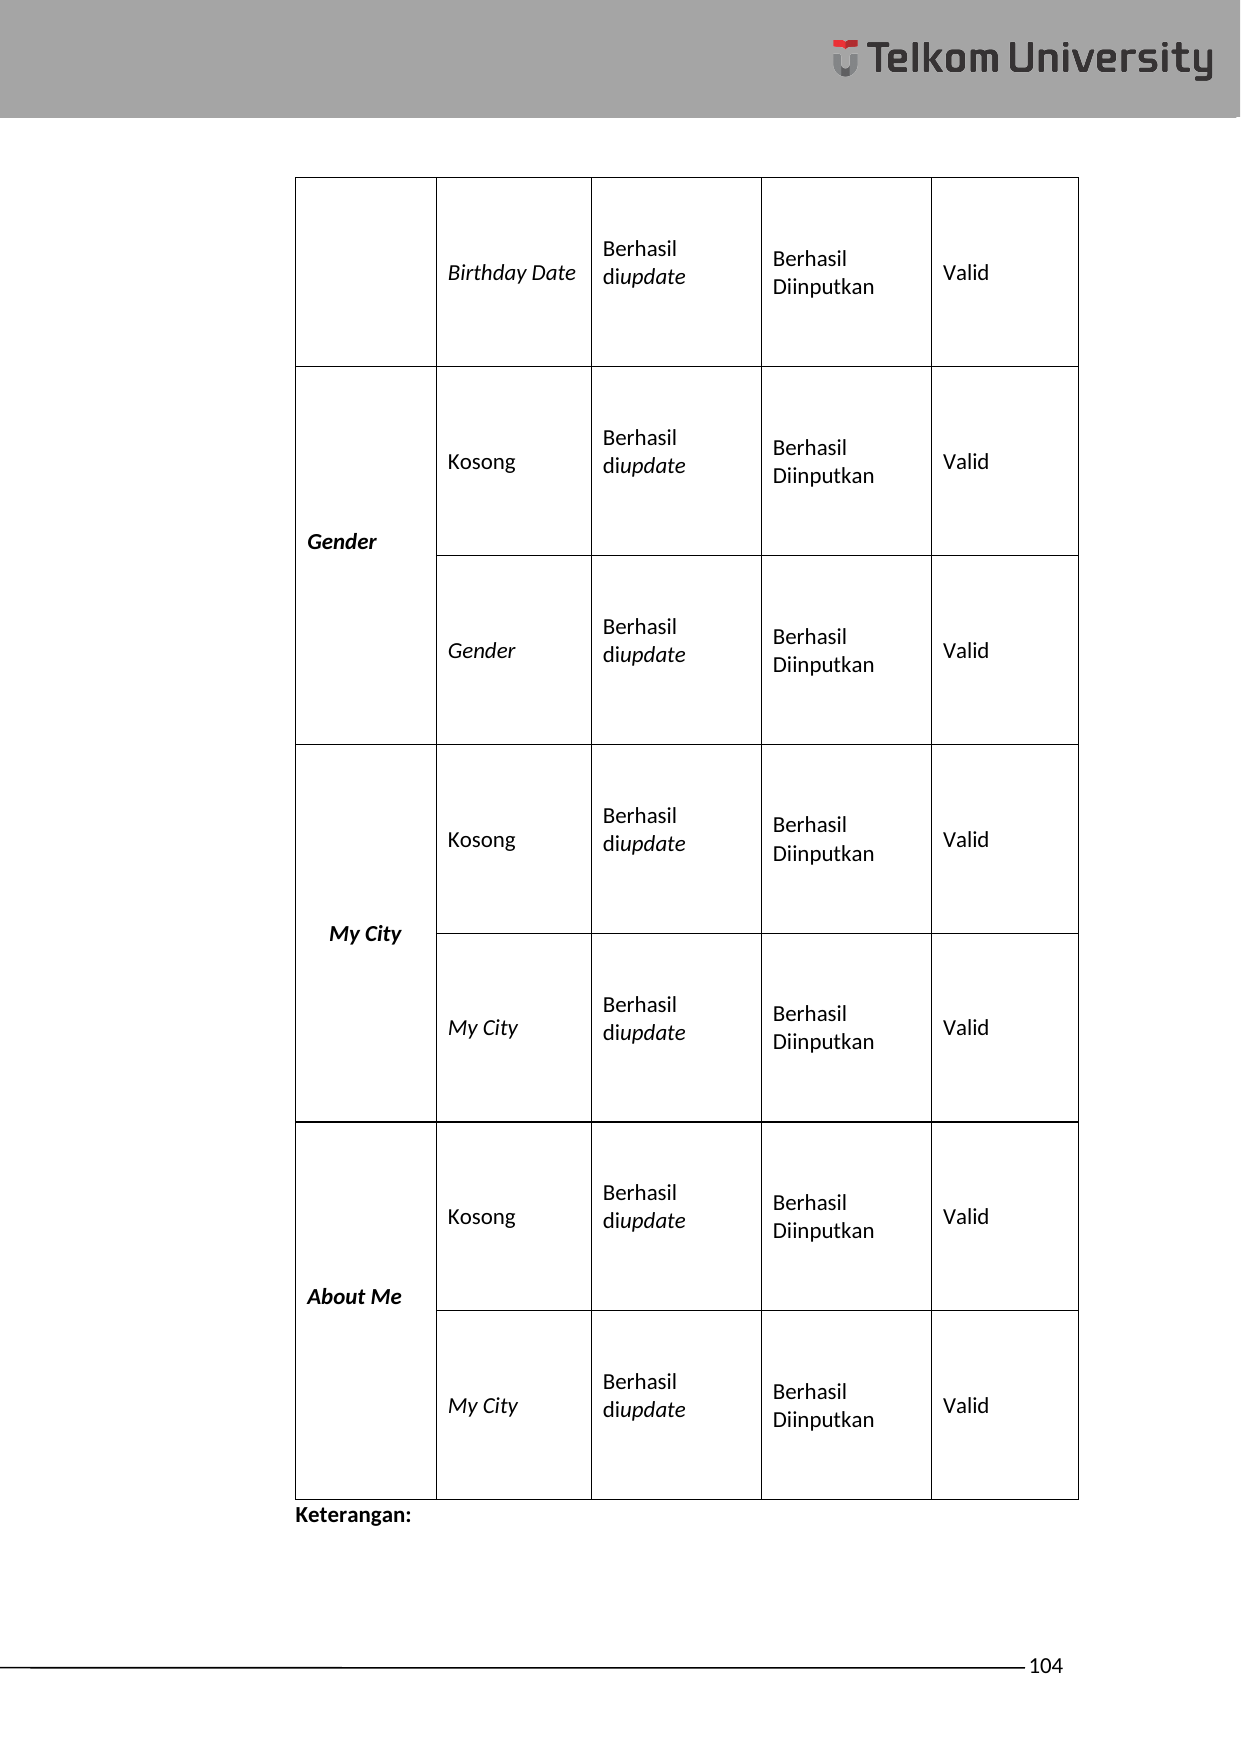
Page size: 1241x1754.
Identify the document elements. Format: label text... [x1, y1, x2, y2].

table_cell [296, 178, 436, 366]
table_cell Kosong [437, 745, 591, 933]
table_cell [296, 555, 436, 744]
text Keterangan: [295, 1500, 1063, 1528]
table_cell Gender [437, 556, 591, 744]
table_cell Berhasil Diinputkan [762, 934, 931, 1121]
table_cell Berhasil diupdate [592, 367, 761, 555]
table_cell [296, 1310, 436, 1499]
table_cell My City [296, 745, 436, 1121]
table_cell Valid [932, 934, 1078, 1121]
table_cell Valid [932, 745, 1078, 933]
table_cell Valid [932, 367, 1078, 555]
table_cell My City [437, 934, 591, 1121]
table_cell Kosong [437, 367, 591, 555]
table_cell Berhasil diupdate [592, 934, 761, 1121]
picture [833, 40, 1213, 81]
table_cell Valid [932, 1123, 1078, 1310]
table_cell Berhasil diupdate [592, 1123, 761, 1310]
table_cell Kosong [437, 1123, 591, 1310]
table_cell Berhasil diupdate [592, 1311, 761, 1499]
table_cell Valid [932, 1311, 1078, 1499]
table_cell Berhasil diupdate [592, 745, 761, 933]
table_cell Birthday Date [437, 178, 591, 366]
table_cell Berhasil Diinputkan [762, 1123, 931, 1310]
table_cell About Me [296, 1123, 436, 1310]
table_cell Berhasil Diinputkan [762, 178, 931, 366]
table_cell Berhasil diupdate [592, 556, 761, 744]
table_cell Berhasil Diinputkan [762, 1311, 931, 1499]
table_cell Berhasil Diinputkan [762, 556, 931, 744]
table_cell Berhasil Diinputkan [762, 745, 931, 933]
table_cell My City [437, 1311, 591, 1499]
table_cell Berhasil diupdate [592, 178, 761, 366]
table_cell Berhasil Diinputkan [762, 367, 931, 555]
table_cell Valid [932, 178, 1078, 366]
table_cell Valid [932, 556, 1078, 744]
table_cell Gender [296, 367, 436, 555]
